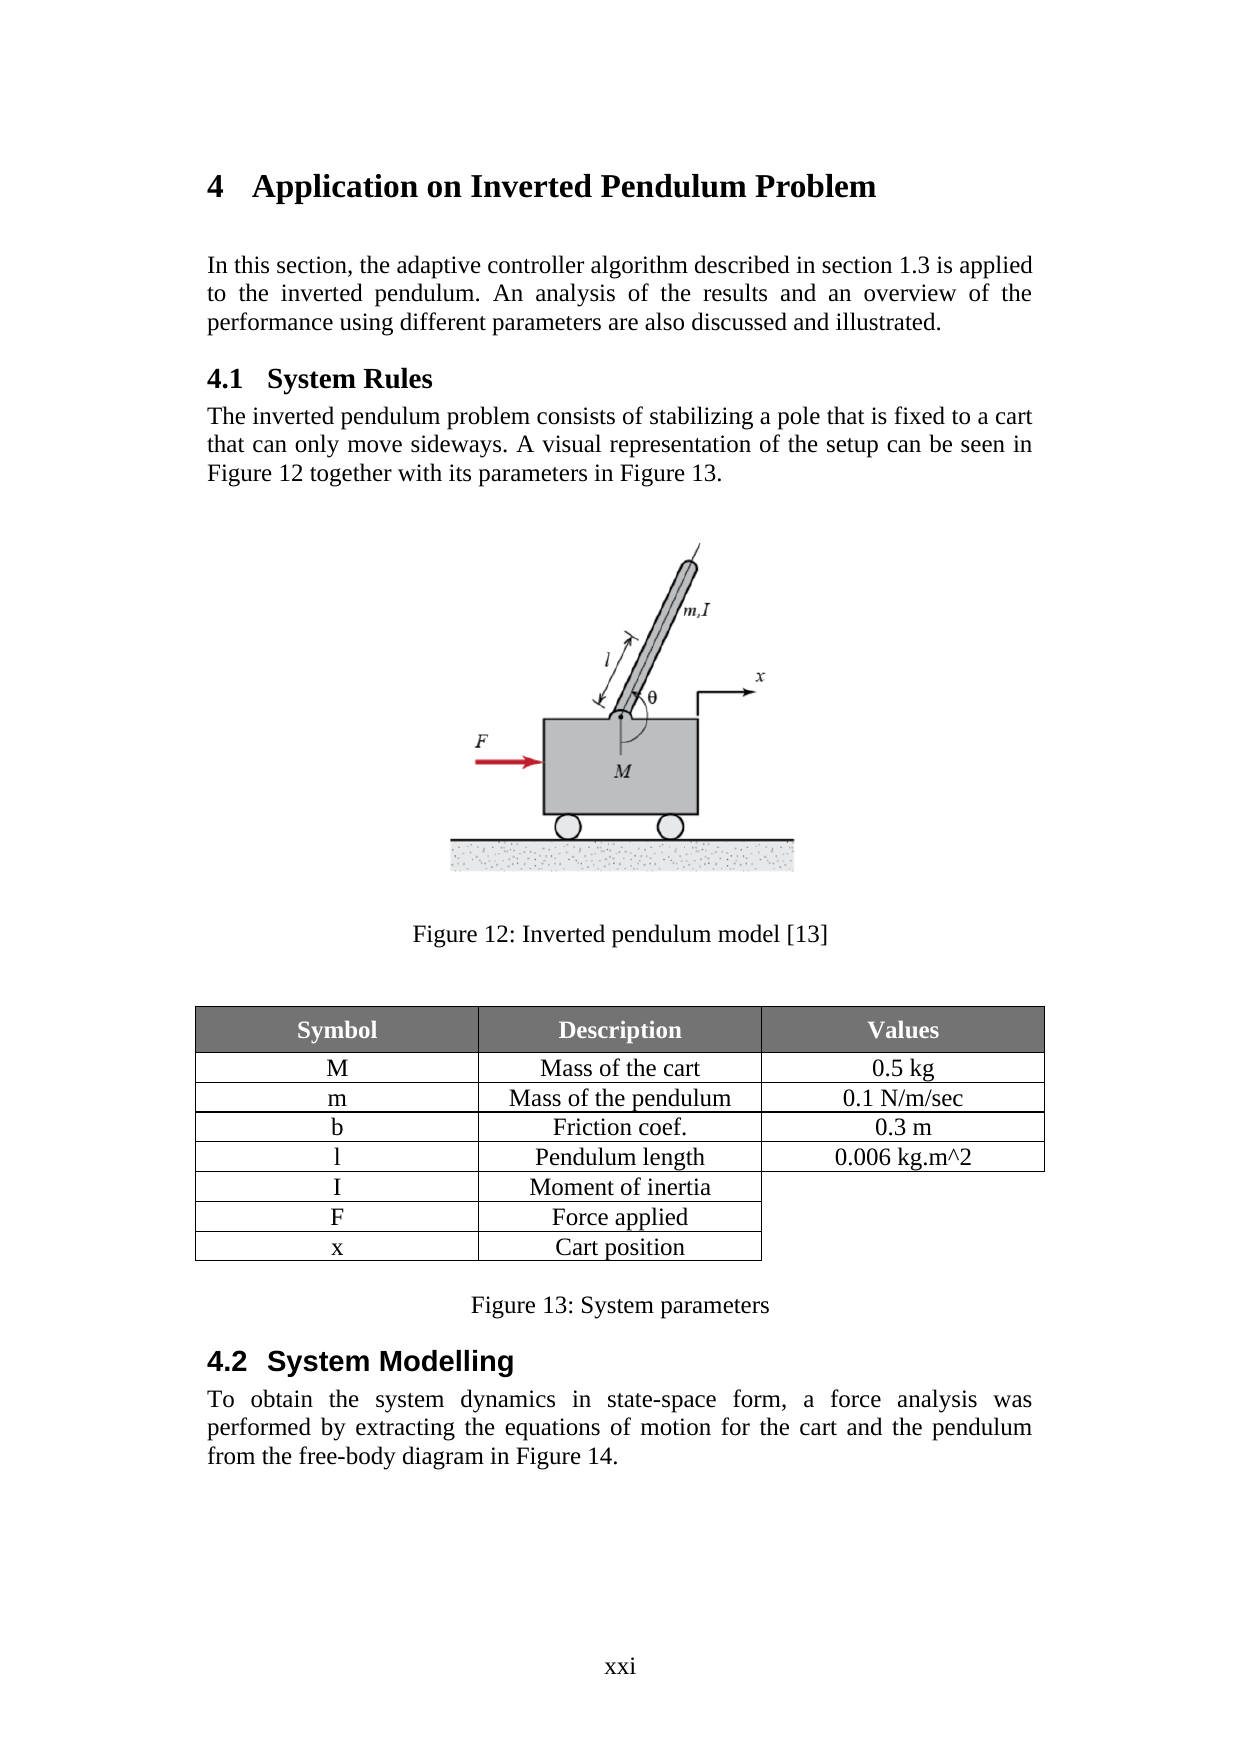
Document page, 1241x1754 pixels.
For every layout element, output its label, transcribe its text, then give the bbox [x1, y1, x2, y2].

picture [421, 534, 820, 891]
table_cell Cart position [479, 1232, 761, 1260]
table_cell l [196, 1142, 478, 1171]
subtitle System Modelling [207, 1344, 1033, 1377]
table_cell Pendulum length [479, 1142, 761, 1171]
table_cell Mass of the cart [479, 1053, 761, 1082]
table_cell Friction coef. [479, 1113, 761, 1141]
table_cell I [196, 1172, 478, 1201]
table_cell m [196, 1083, 478, 1111]
table_cell x [196, 1232, 478, 1260]
table_cell Mass of the pendulum [479, 1083, 761, 1111]
table_cell Force applied [479, 1202, 761, 1231]
table_header Symbol [196, 1007, 478, 1052]
text Figure 12: Inverted pendulum model [13] [207, 919, 1033, 948]
table_cell M [196, 1053, 478, 1082]
text To obtain the system dynamics in state-space form, a force analysis was performed by extracting the equations of motion for the cart and the pendulum from the free-body diagram in Figure 14. [207, 1384, 1033, 1470]
text Figure 13: System parameters [207, 1290, 1033, 1319]
table_cell 0.006 kg.m^2 [762, 1142, 1044, 1171]
subtitle System Rules [207, 361, 1033, 394]
table_cell 0.5 kg [762, 1053, 1044, 1082]
table_cell Moment of inertia [479, 1172, 761, 1201]
subtitle Application on Inverted Pendulum Problem [207, 167, 1033, 205]
text The inverted pendulum problem consists of stabilizing a pole that is fixed to a cart that can only move sideways. A visual representation of the setup can be seen in Figure 12 together with its parameters in Figure 13. [207, 401, 1033, 487]
table_header Description [479, 1007, 761, 1052]
table_cell b [196, 1113, 478, 1141]
table_cell F [196, 1202, 478, 1231]
table_cell 0.1 N/m/sec [762, 1083, 1044, 1111]
table_cell 0.3 m [762, 1113, 1044, 1141]
text In this section, the adaptive controller algorithm described in section 1.3 is applied to the inverted pendulum. An analysis of the results and an overview of the performance using different parameters are also discussed and illustrated. [207, 250, 1033, 336]
table_header Values [762, 1007, 1044, 1052]
